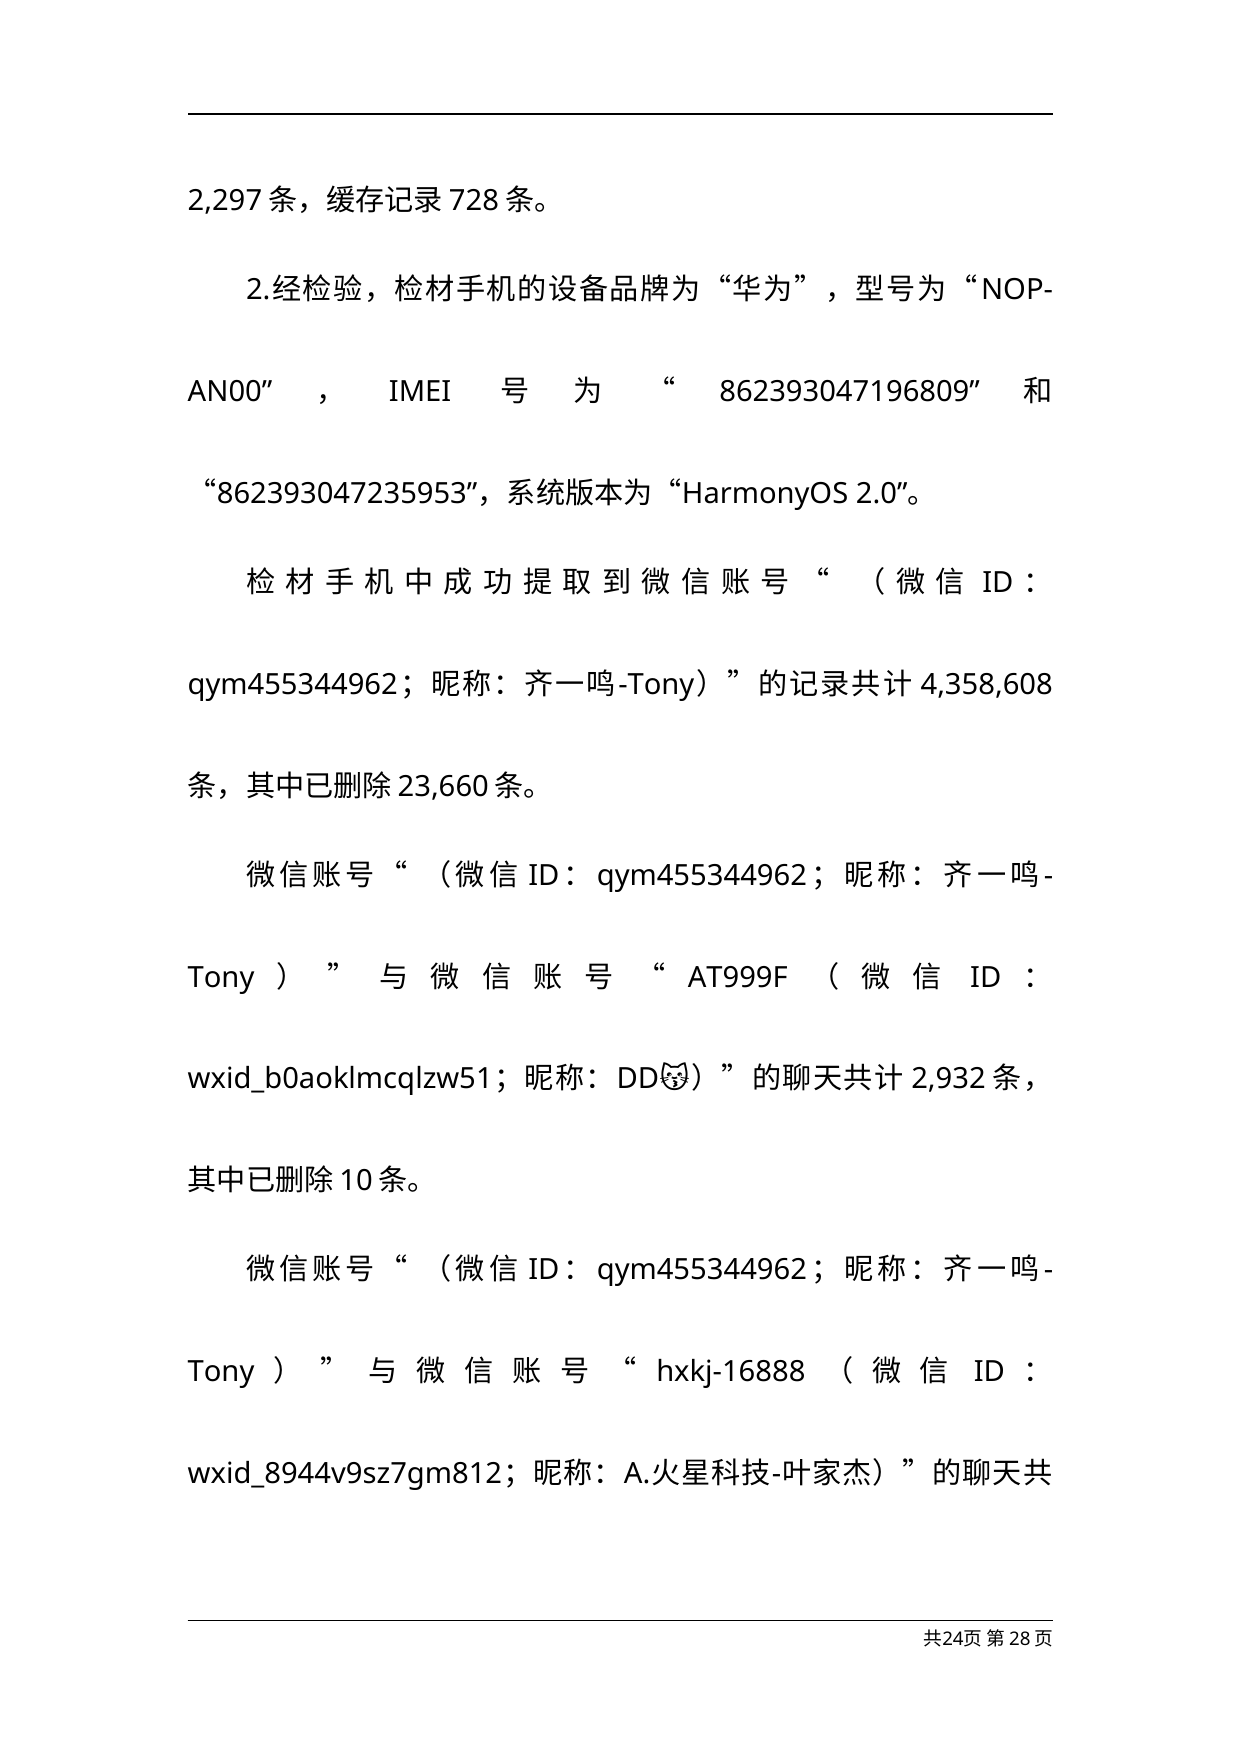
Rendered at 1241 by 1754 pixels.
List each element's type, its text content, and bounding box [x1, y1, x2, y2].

text 检材手机中成功提取到微信账号“ （微信ID：qym455344962；昵称：齐一鸣-Tony）”的记录共计4,358,608条，其中已删除23,660条。 [187, 546, 1053, 817]
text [187, 1233, 1053, 1505]
text 2.经检验，检材手机的设备品牌为“华为”，型号为“NOP-AN00”，IMEI号为“862393047196809”和“862393047235953”，系统版本为“HarmonyOS 2.0”。 [187, 253, 1053, 524]
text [187, 164, 1053, 232]
text 微信账号“ （微信ID：qym455344962；昵称：齐一鸣-Tony）”与微信账号“AT999F（微信ID：wxid_b0aoklmcqlzw51；昵称：DD😽）”的聊天共计2,932条，其中已删除10条。 [187, 838, 1053, 1212]
